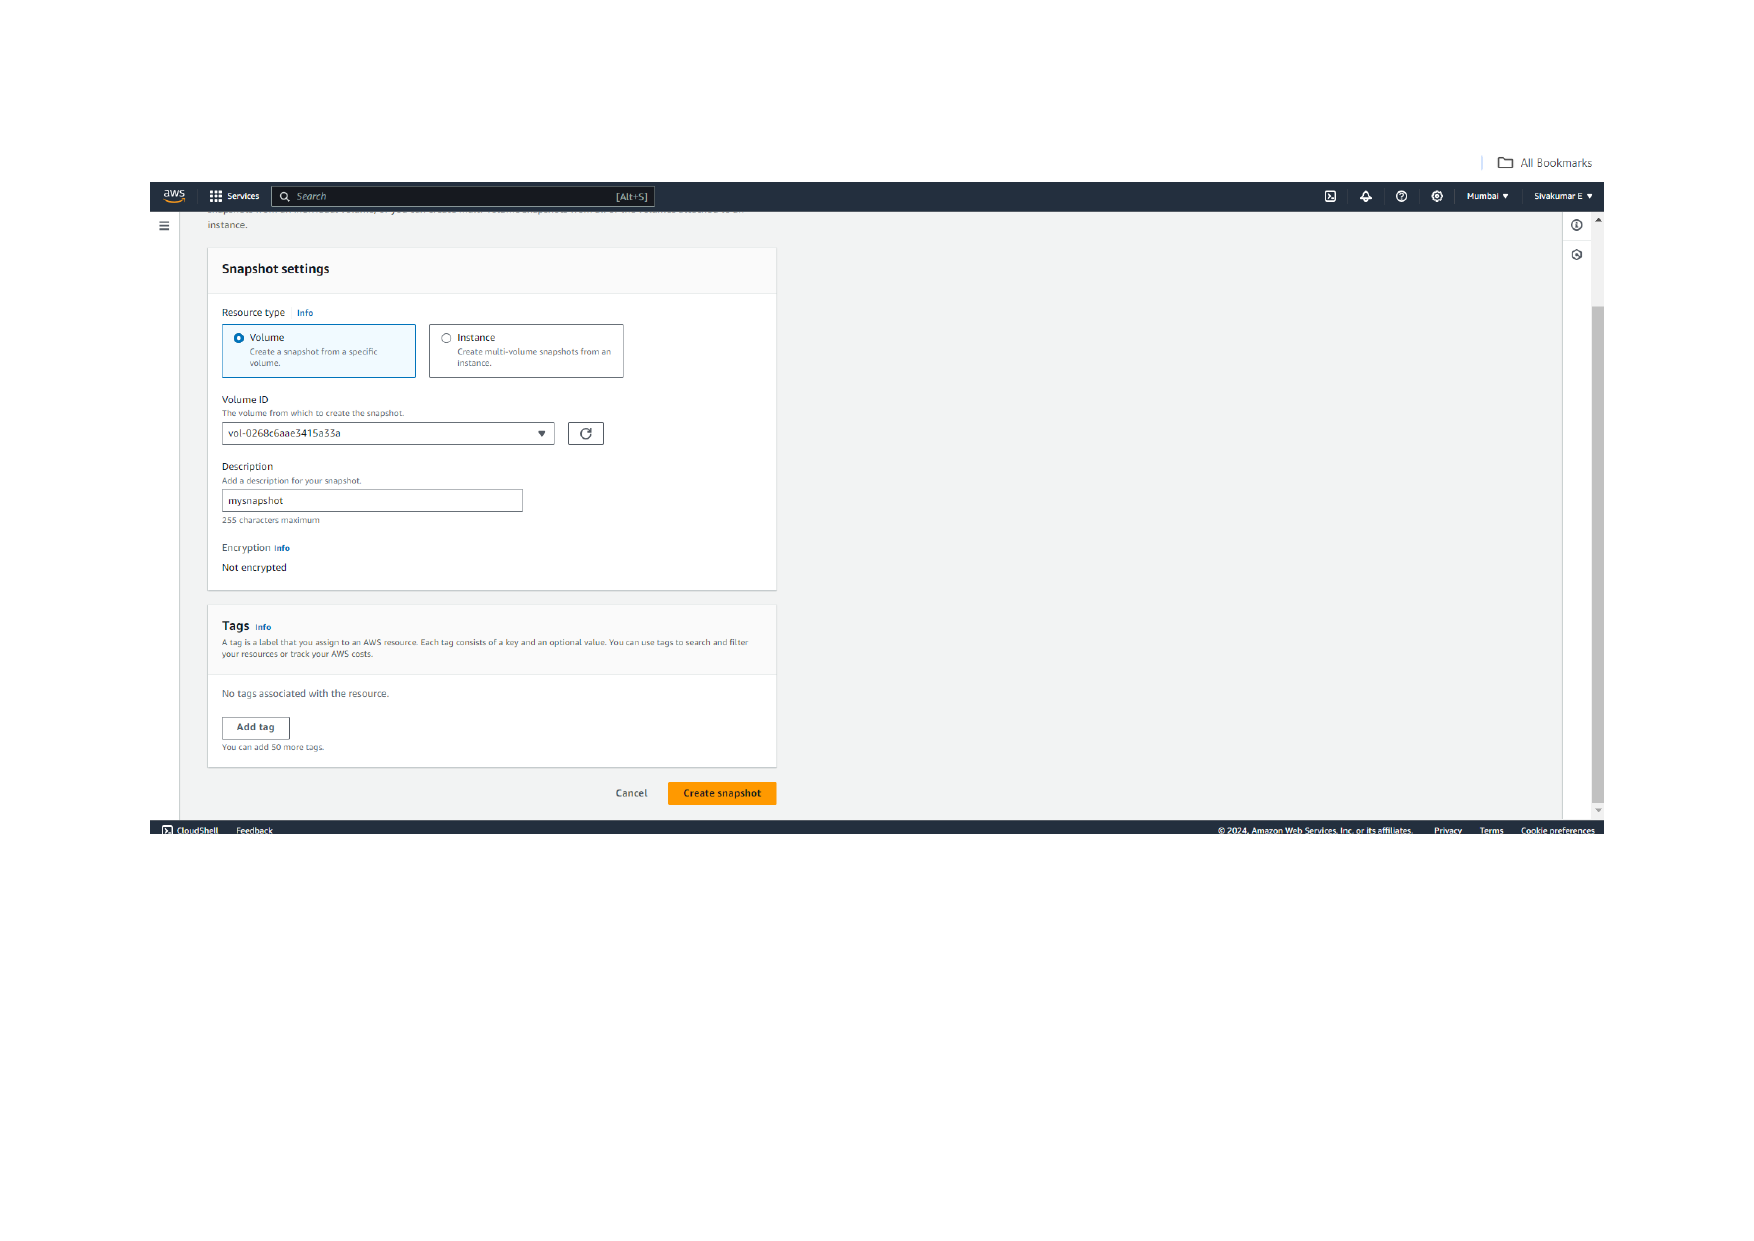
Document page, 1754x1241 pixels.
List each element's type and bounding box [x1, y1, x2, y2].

picture [150, 150, 1604, 834]
